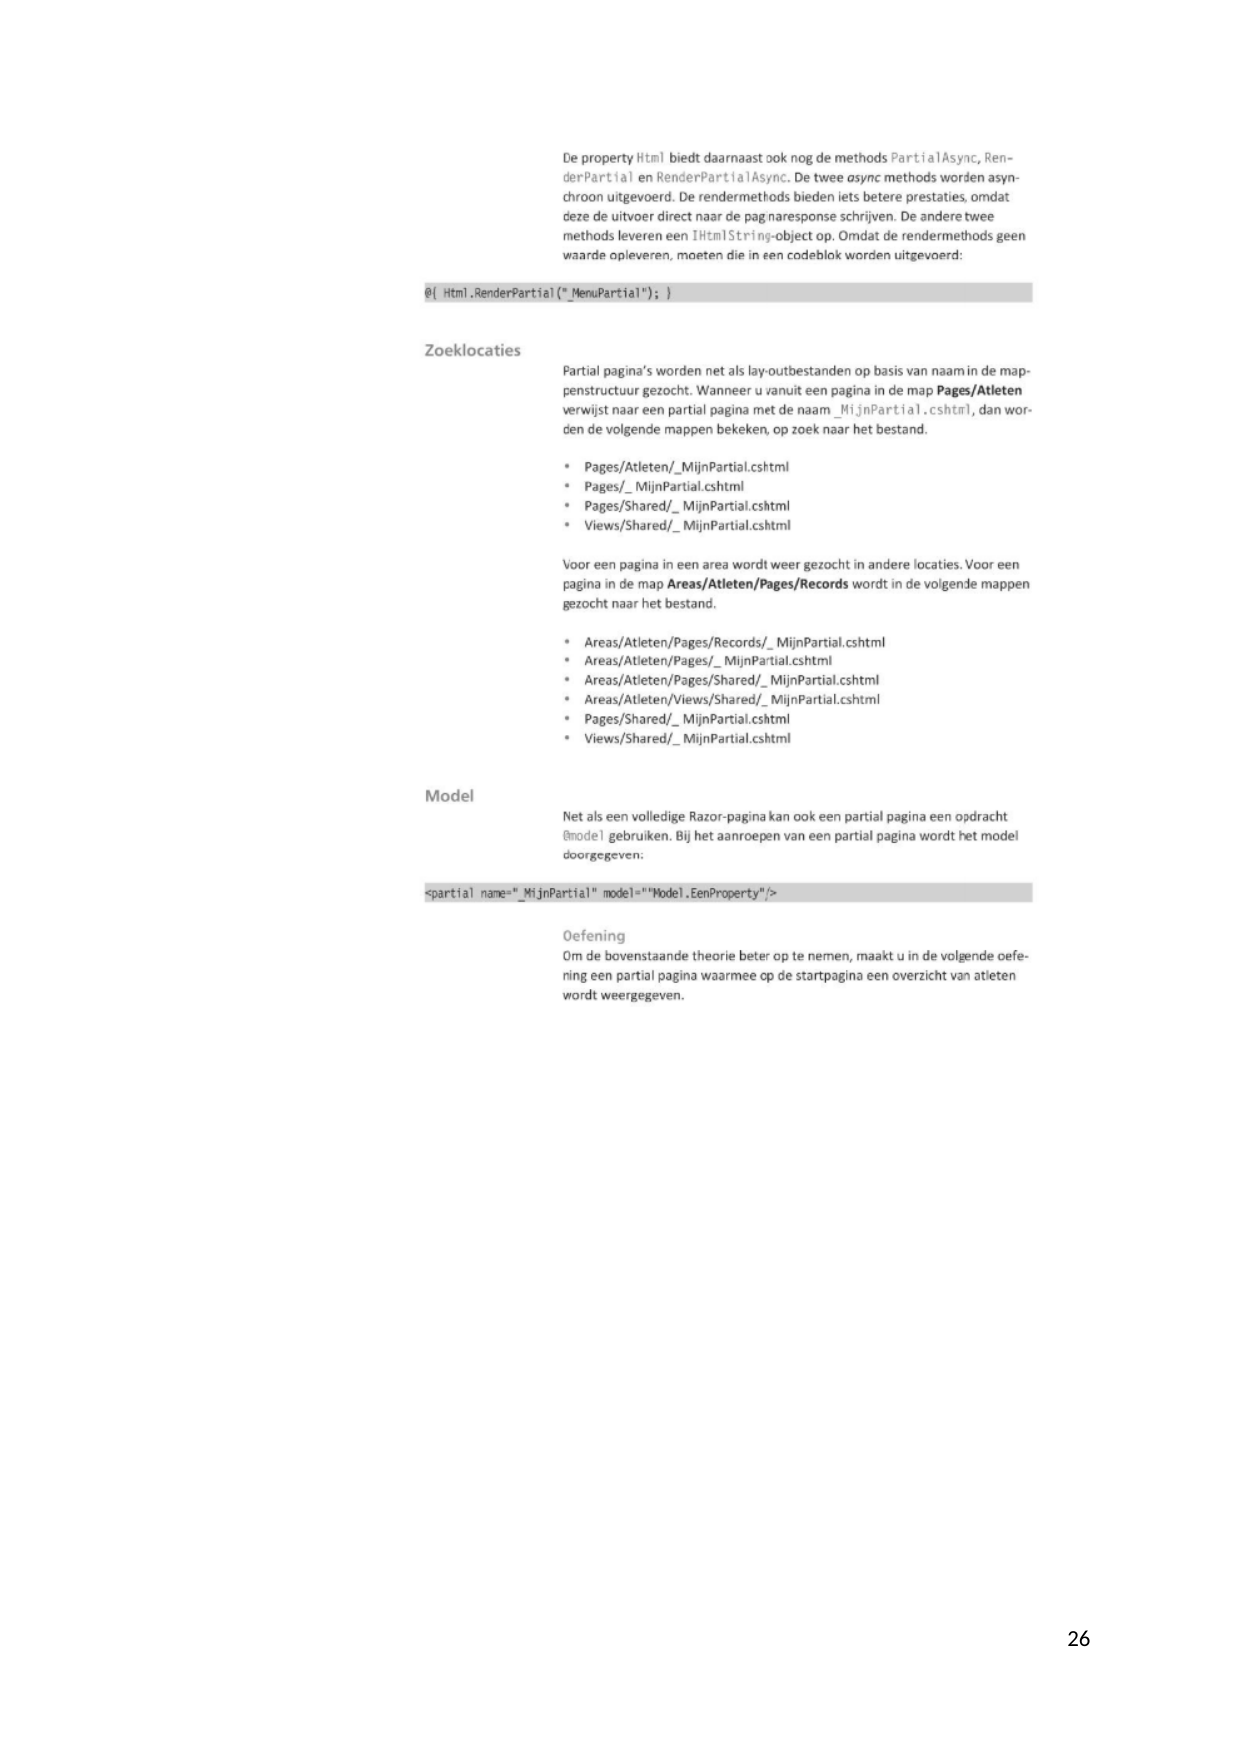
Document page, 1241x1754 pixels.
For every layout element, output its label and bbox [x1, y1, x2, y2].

picture [375, 925, 1140, 1017]
picture [375, 150, 1142, 907]
